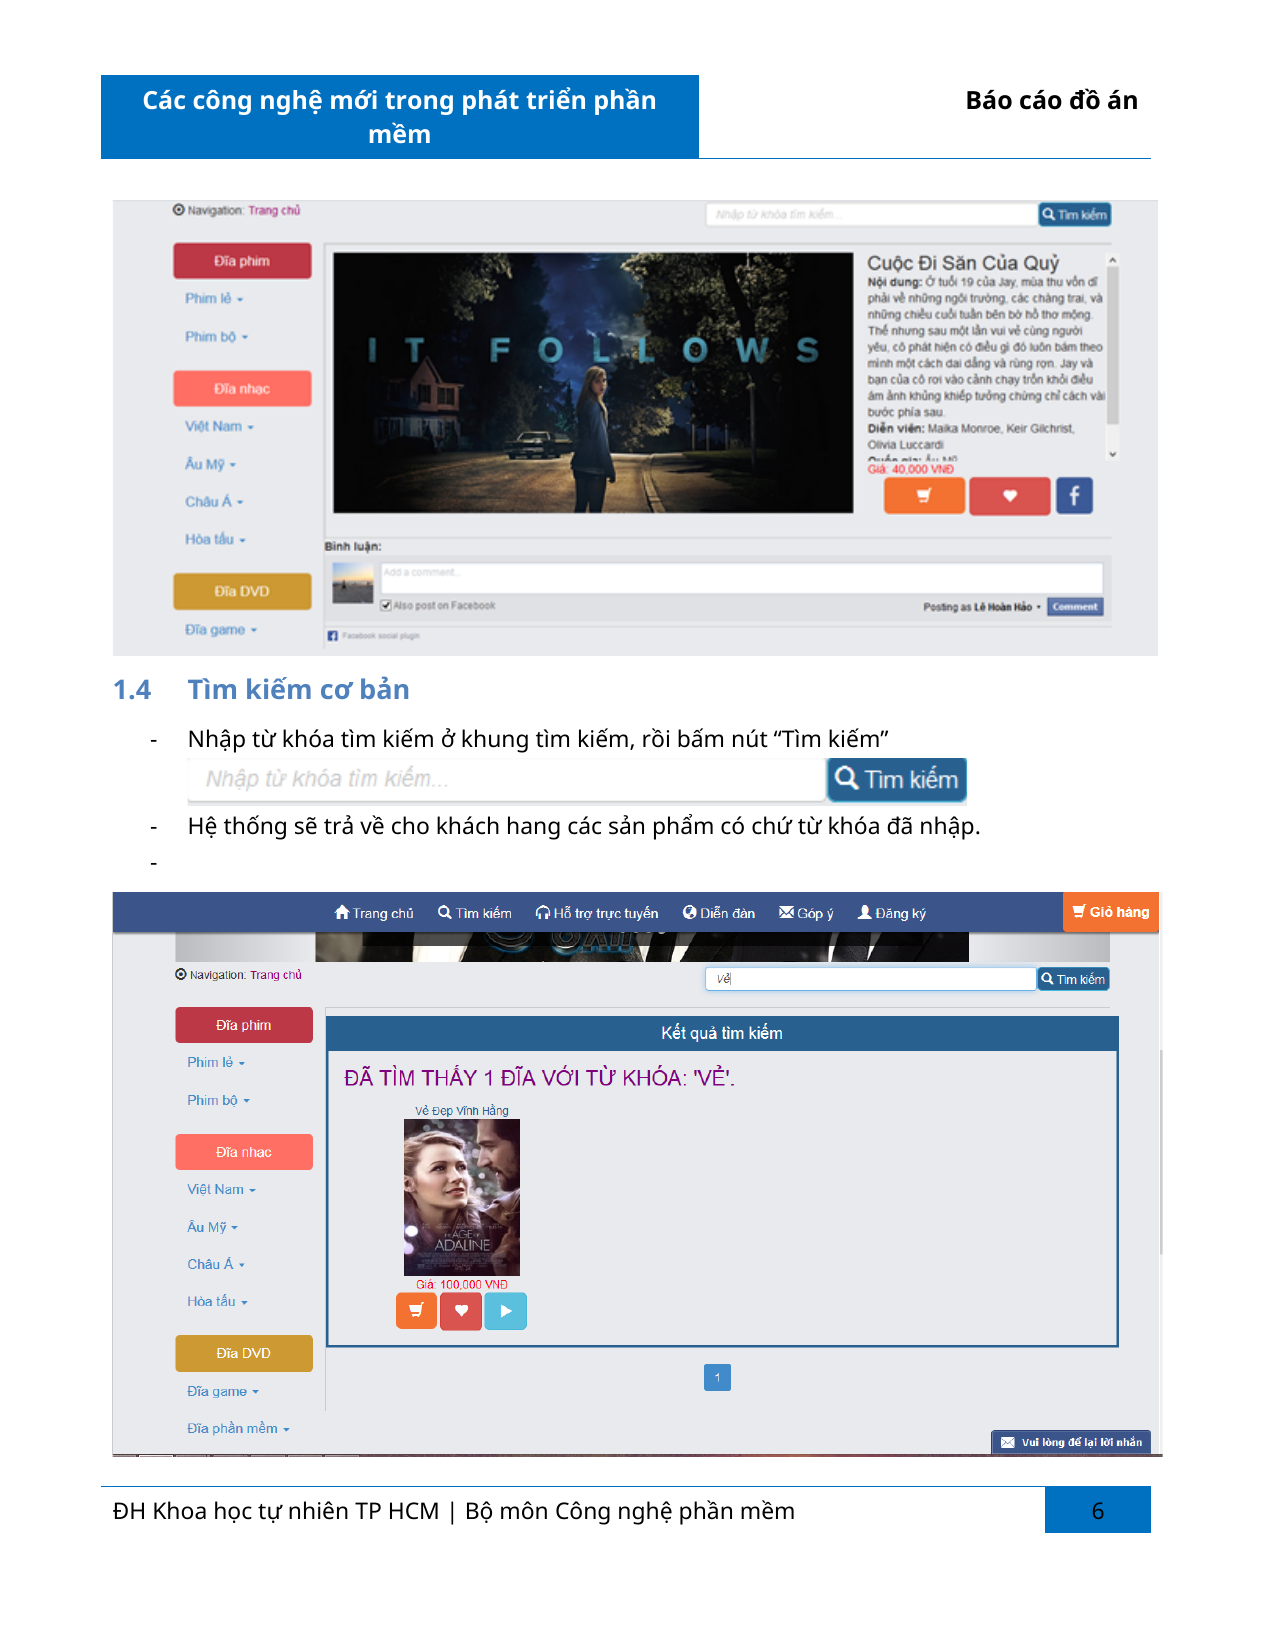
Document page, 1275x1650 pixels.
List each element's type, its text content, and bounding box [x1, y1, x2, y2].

picture [187, 758, 968, 806]
picture [112, 200, 1159, 656]
picture [112, 892, 1163, 1457]
list Hệ thống sẽ trả về cho khách hang các sản phẩm có chứ từ khóa đã nhập. [150, 810, 1162, 842]
subtitle Tìm kiếm cơ bản [112, 670, 1162, 707]
